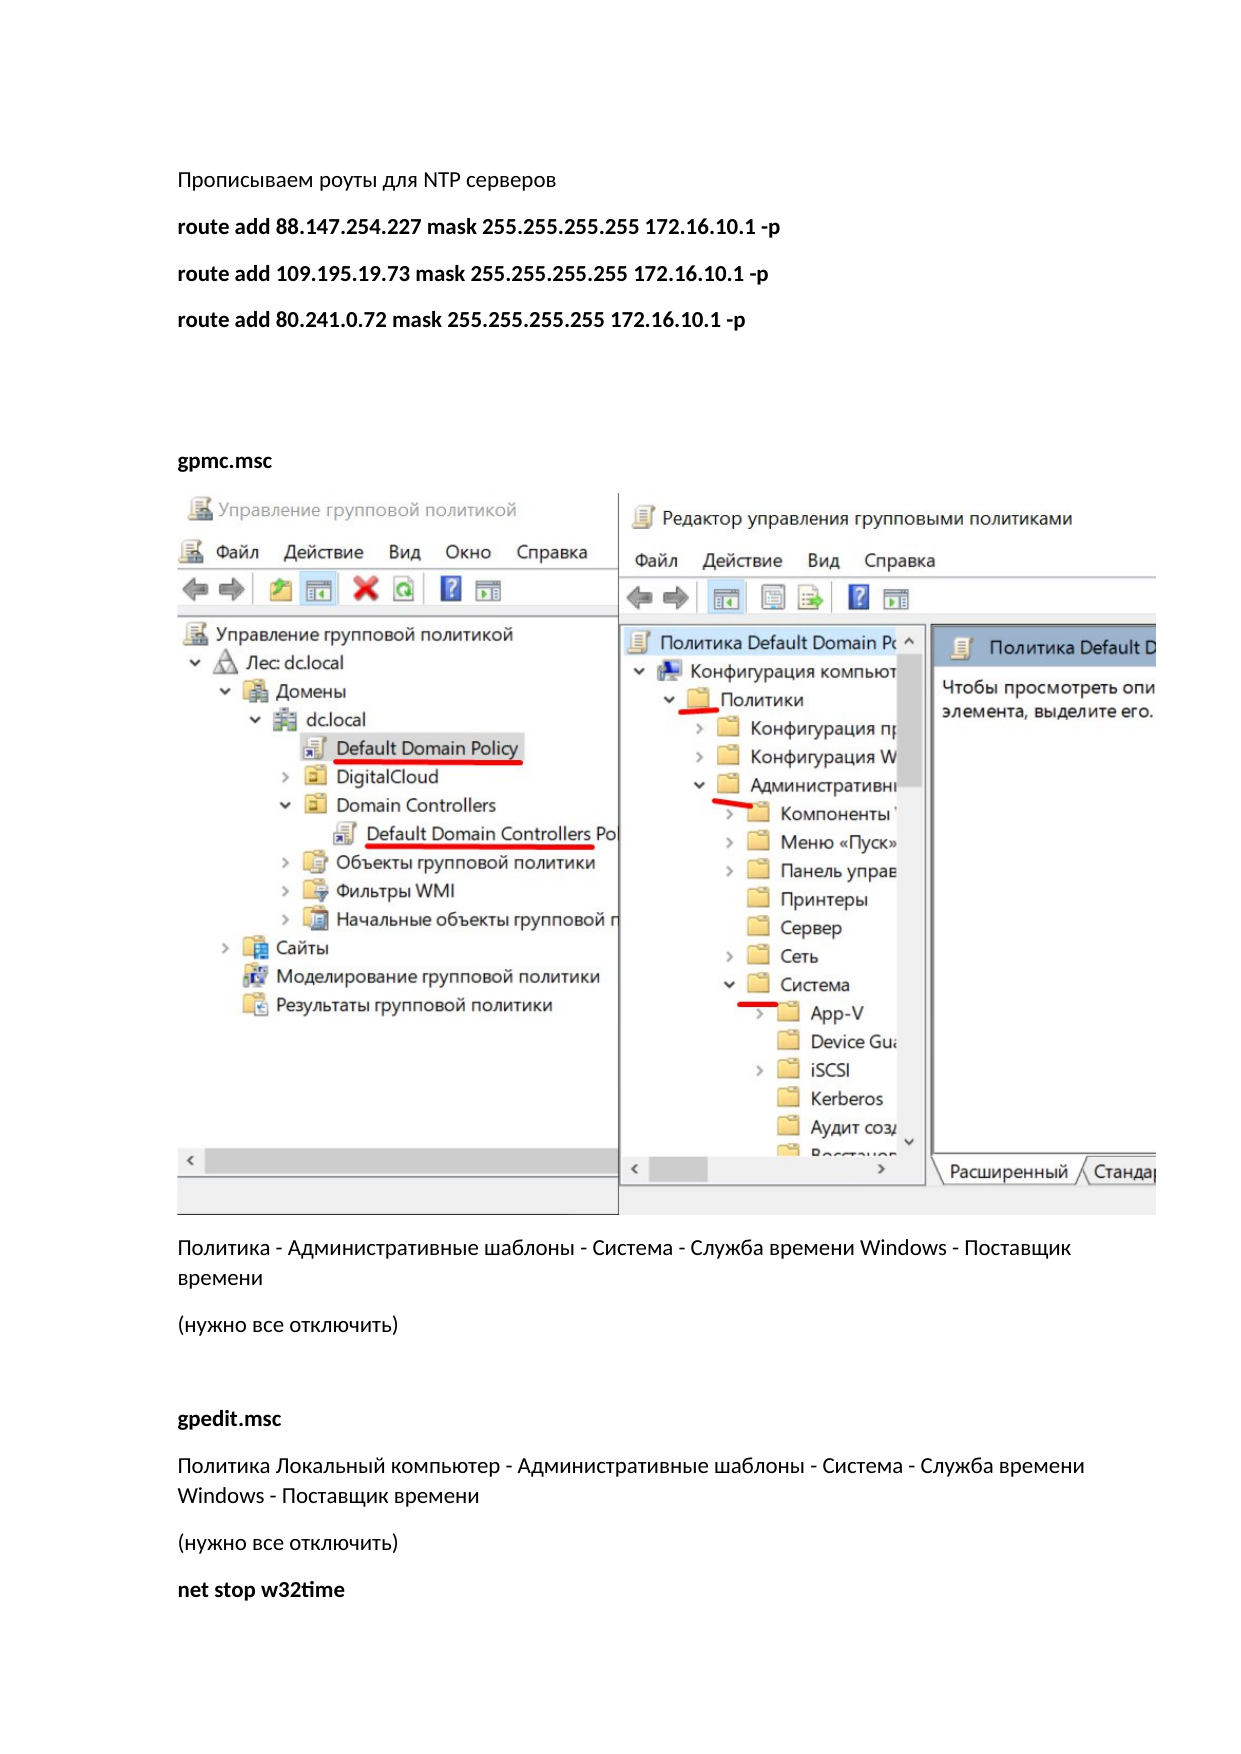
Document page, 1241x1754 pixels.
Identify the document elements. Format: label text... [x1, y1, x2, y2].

text Политика Локальный компьютер - Административные шаблоны - Система - Служба времени Windows - Поставщик времени [177, 1451, 1152, 1509]
picture [177, 493, 1156, 1215]
text (нужно все отключить) [177, 1528, 1152, 1556]
text net stop w32time [177, 1575, 1152, 1603]
text (нужно все отключить) [177, 1310, 1152, 1338]
text route add 109.195.19.73 mask 255.255.255.255 172.16.10.1 -p [177, 259, 1152, 287]
text gpmc.msc [177, 446, 1152, 474]
text route add 88.147.254.227 mask 255.255.255.255 172.16.10.1 -p [177, 212, 1152, 240]
text Прописываем роуты для NTP серверов [177, 165, 1152, 193]
text gpedit.msc [177, 1404, 1152, 1432]
text Политика - Административные шаблоны - Система - Служба времени Windows - Поставщик времени [177, 1233, 1152, 1291]
text route add 80.241.0.72 mask 255.255.255.255 172.16.10.1 -p [177, 306, 1152, 334]
